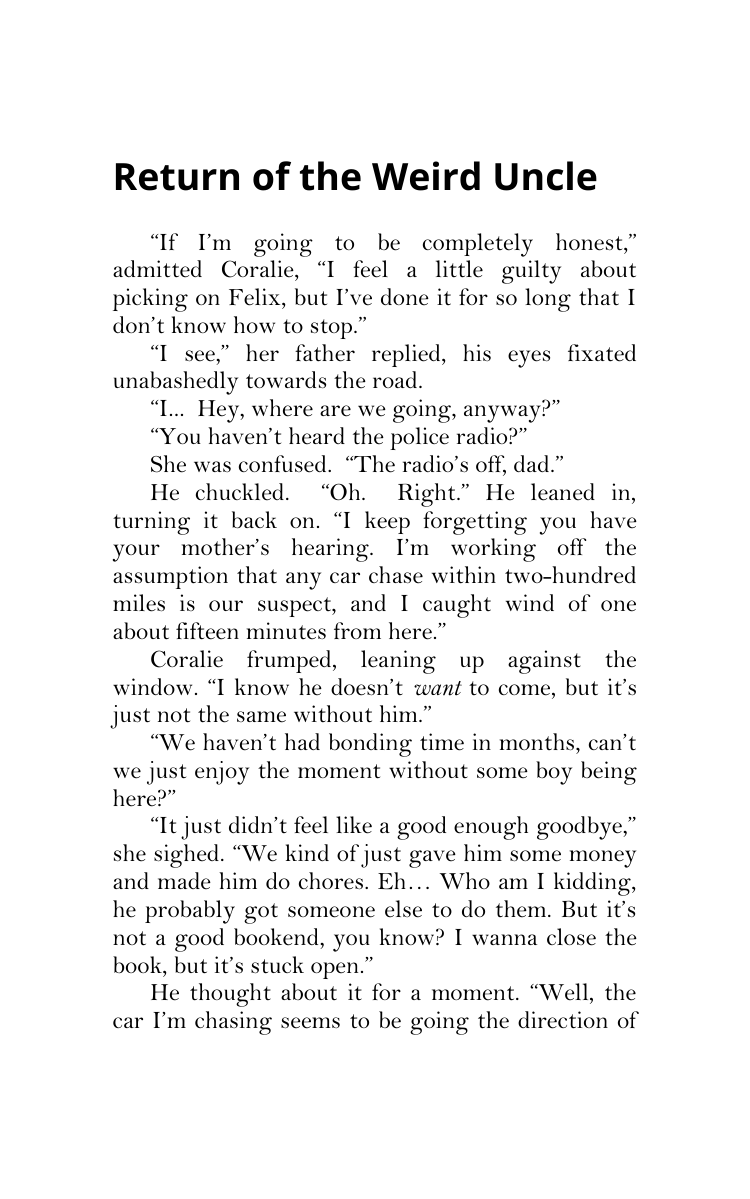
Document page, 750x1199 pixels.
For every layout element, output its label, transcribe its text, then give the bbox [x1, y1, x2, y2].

text “We haven’t had bonding time in months, can’t we just enjoy the moment without some boy being here?” [112, 729, 637, 813]
text “I see,” her father replied, his eyes fixated unabashedly towards the road. [112, 340, 637, 396]
subtitle Return of the Weird Uncle [112, 150, 637, 201]
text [112, 980, 637, 1035]
text “It just didn’t feel like a good enough goodbye,” she sighed. “We kind of just gave him some money and made him do chores. Eh… Who am I kidding, he probably got someone else to do them. But it’s not a good bookend, you know? I wanna close the book, but it’s stuck open.” [112, 813, 637, 980]
text “You haven’t heard the police radio?” [112, 423, 637, 451]
text Coralie frumped, leaning up against the window. “I know he doesn’t want to come, but it’s just not the same without him.” [112, 646, 637, 729]
text “If I’m going to be completely honest,” admitted Coralie, “I feel a little guilty about picking on Felix, but I’ve done it for so long that I don’t know how to stop.” [112, 229, 637, 340]
text She was confused. “The radio’s off, dad.” [112, 451, 637, 479]
text He chuckled. “Oh. Right.” He leaned in, turning it back on. “I keep forgetting you have your mother’s hearing. I’m working off the assumption that any car chase within two-hundred miles is our suspect, and I caught wind of one about fifteen minutes from here.” [112, 479, 637, 646]
text “I... Hey, where are we going, anyway?” [112, 396, 637, 423]
